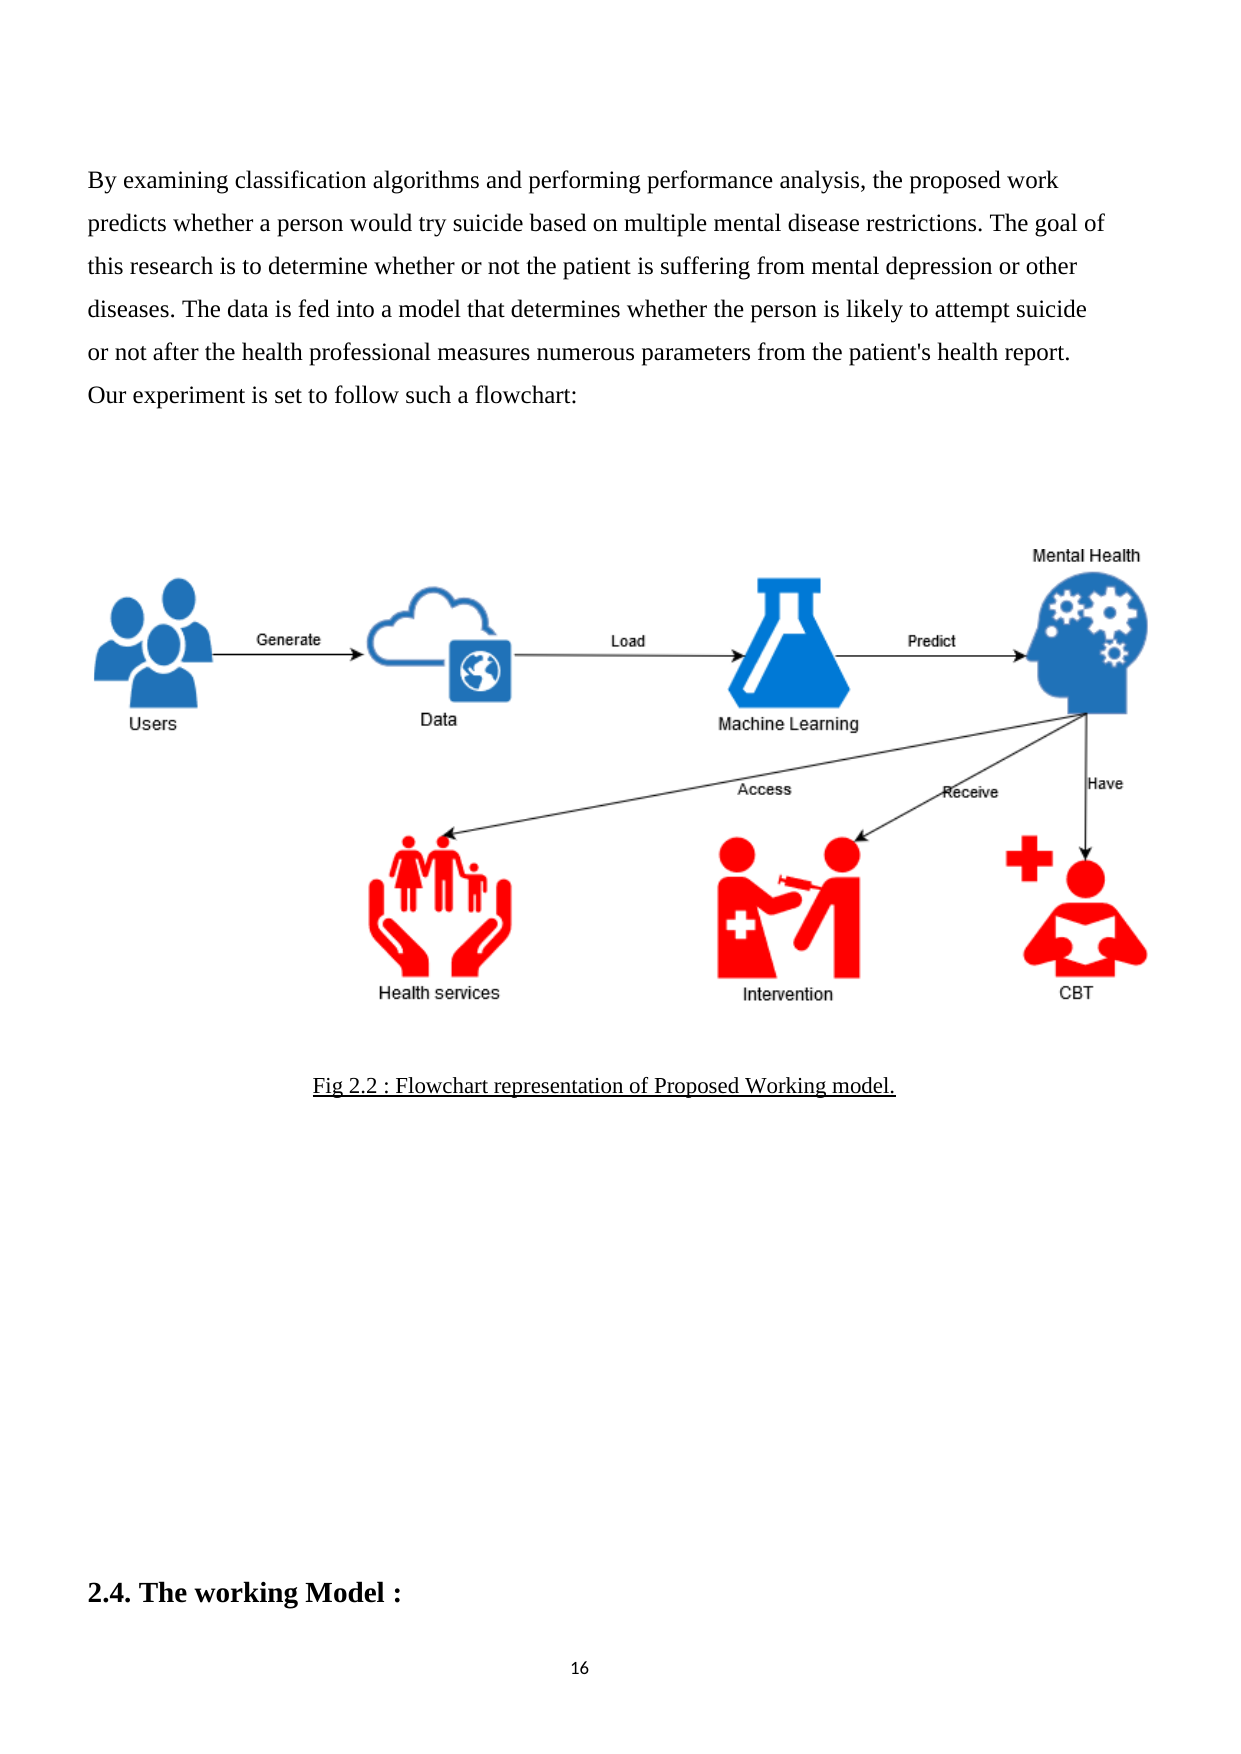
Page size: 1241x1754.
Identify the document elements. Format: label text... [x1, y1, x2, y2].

text Our experiment is set to follow such a flowchart: [87, 381, 1112, 409]
picture [93, 549, 1148, 1005]
text By examining classification algorithms and performing performance analysis, the proposed work predicts whether a person would try suicide based on multiple mental disease restrictions. The goal of this research is to determine whether or not the patient is suffering from mental depression or other diseases. The data is fed into a model that determines whether the person is likely to attempt suicide or not after the health professional measures numerous parameters from the patient's health report. [87, 165, 1112, 366]
text Fig 2.2 : Flowchart representation of Proposed Working model. [237, 1073, 1170, 1099]
subtitle 2.4. The working Model : [87, 1575, 1170, 1608]
